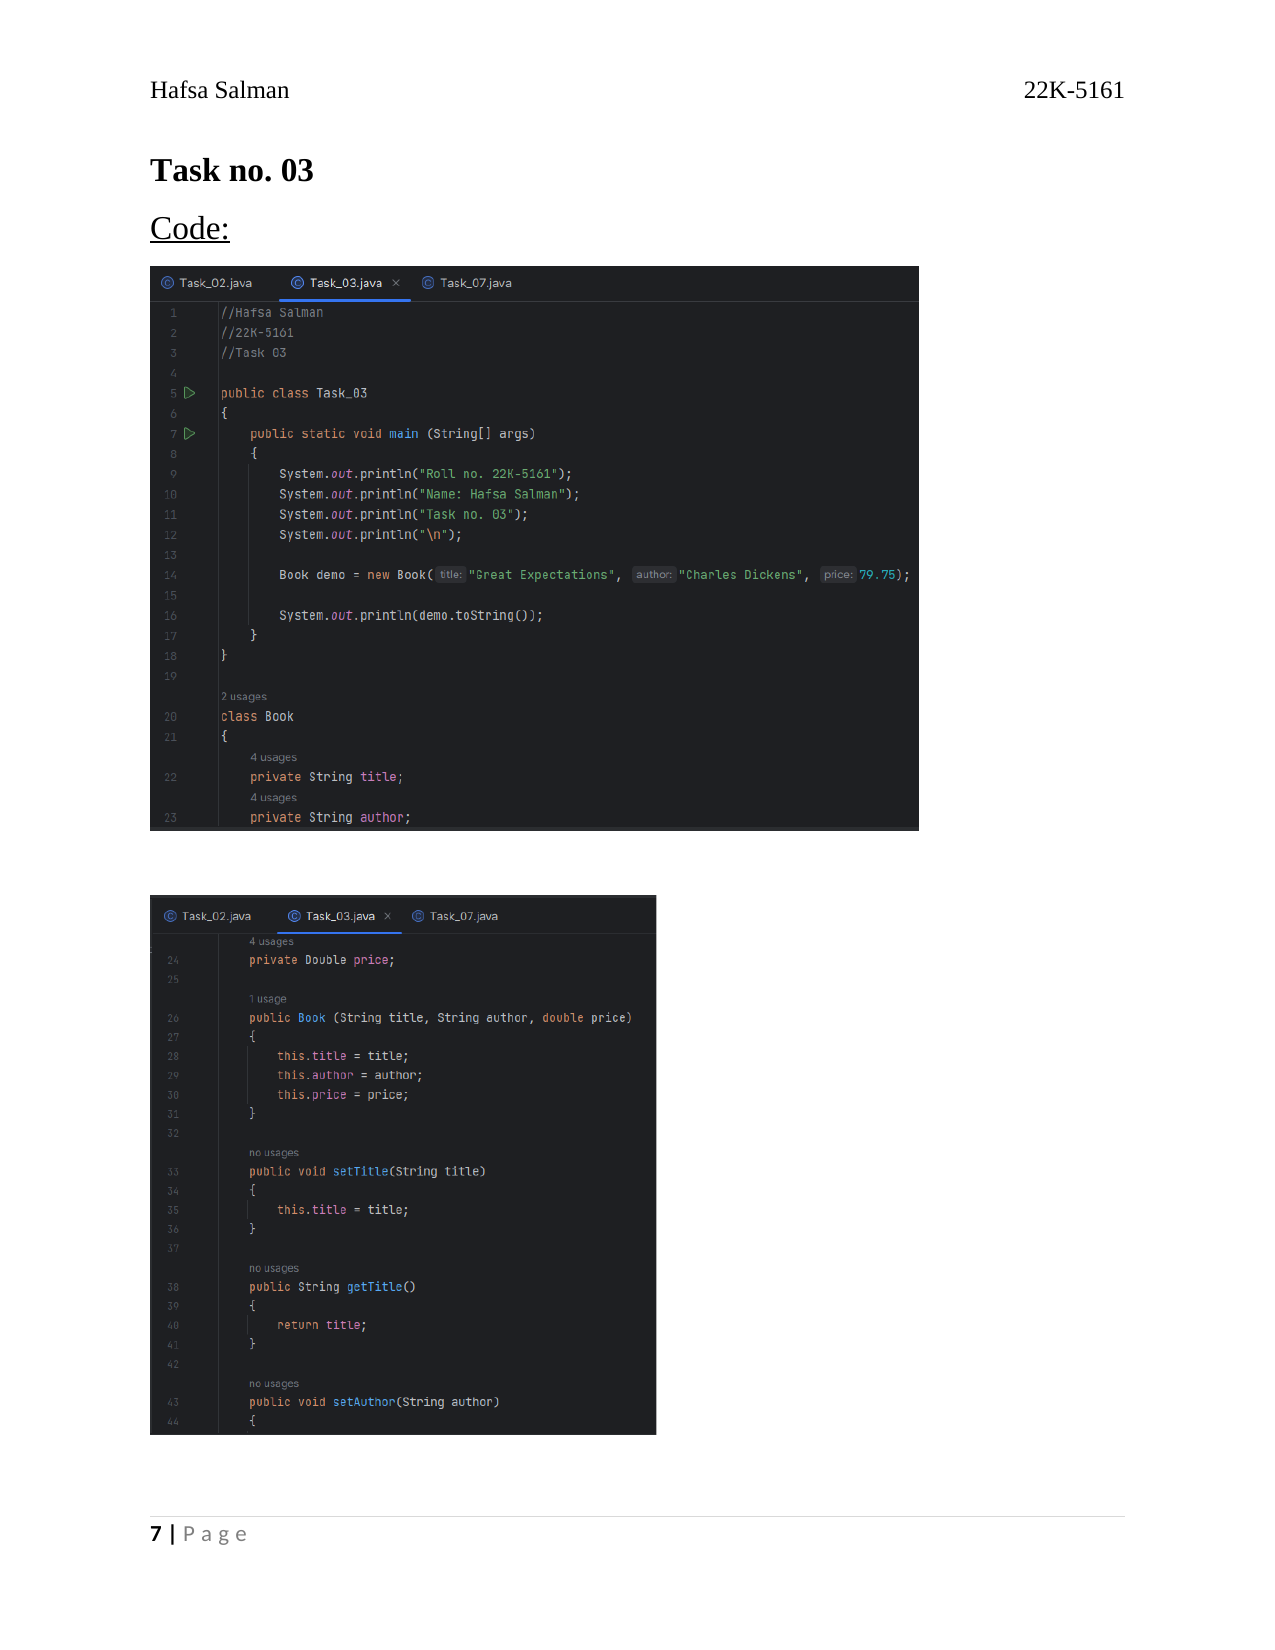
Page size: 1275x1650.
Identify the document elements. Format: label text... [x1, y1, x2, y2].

text Task no. 03 [150, 150, 1125, 188]
text Code: [150, 208, 1125, 246]
picture [150, 266, 919, 831]
picture [150, 895, 657, 1435]
